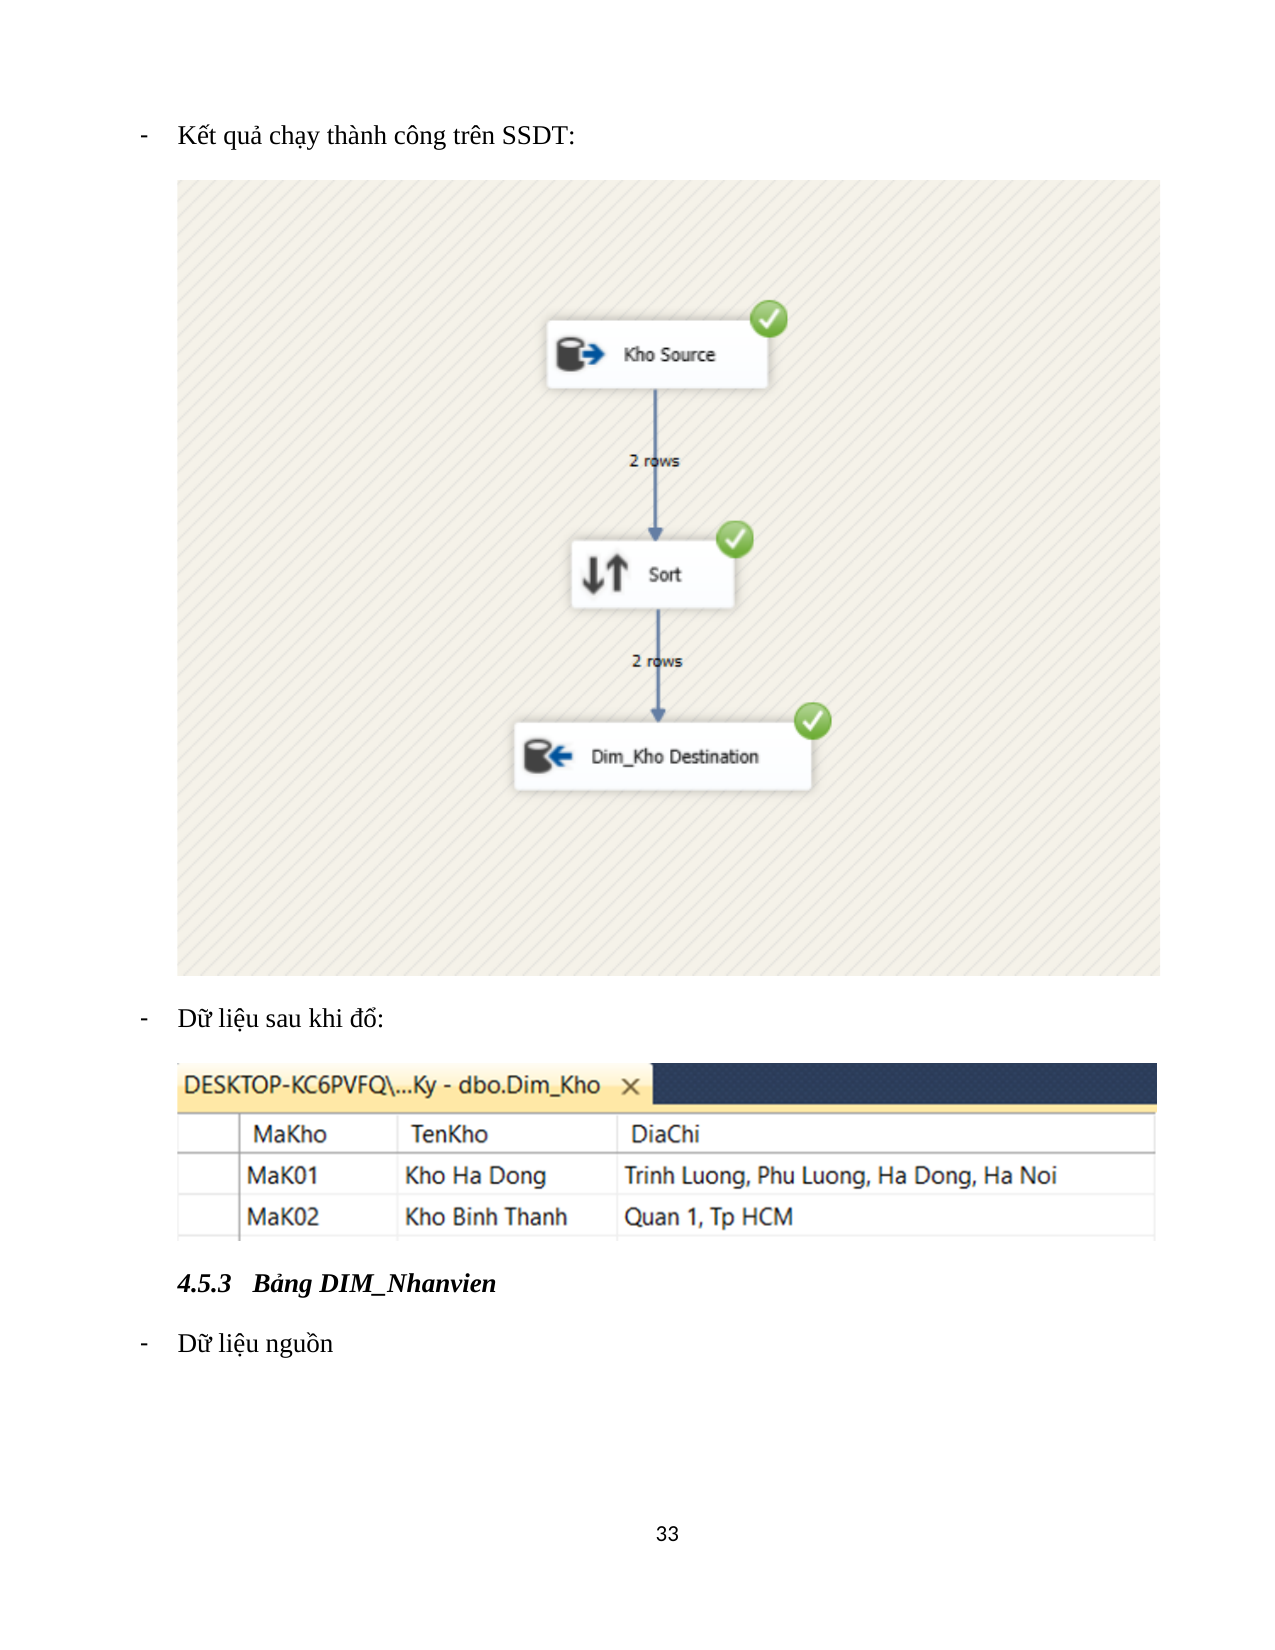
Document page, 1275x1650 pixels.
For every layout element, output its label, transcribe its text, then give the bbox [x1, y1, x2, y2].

picture [177, 180, 1161, 976]
picture [177, 1063, 1157, 1241]
list Kết quả chạy thành công trên SSDT: [140, 118, 1157, 151]
list Dữ liệu nguồn [140, 1326, 1157, 1359]
list Dữ liệu sau khi đổ: [140, 1002, 1157, 1034]
list Bảng DIM_Nhanvien [177, 1267, 1157, 1298]
